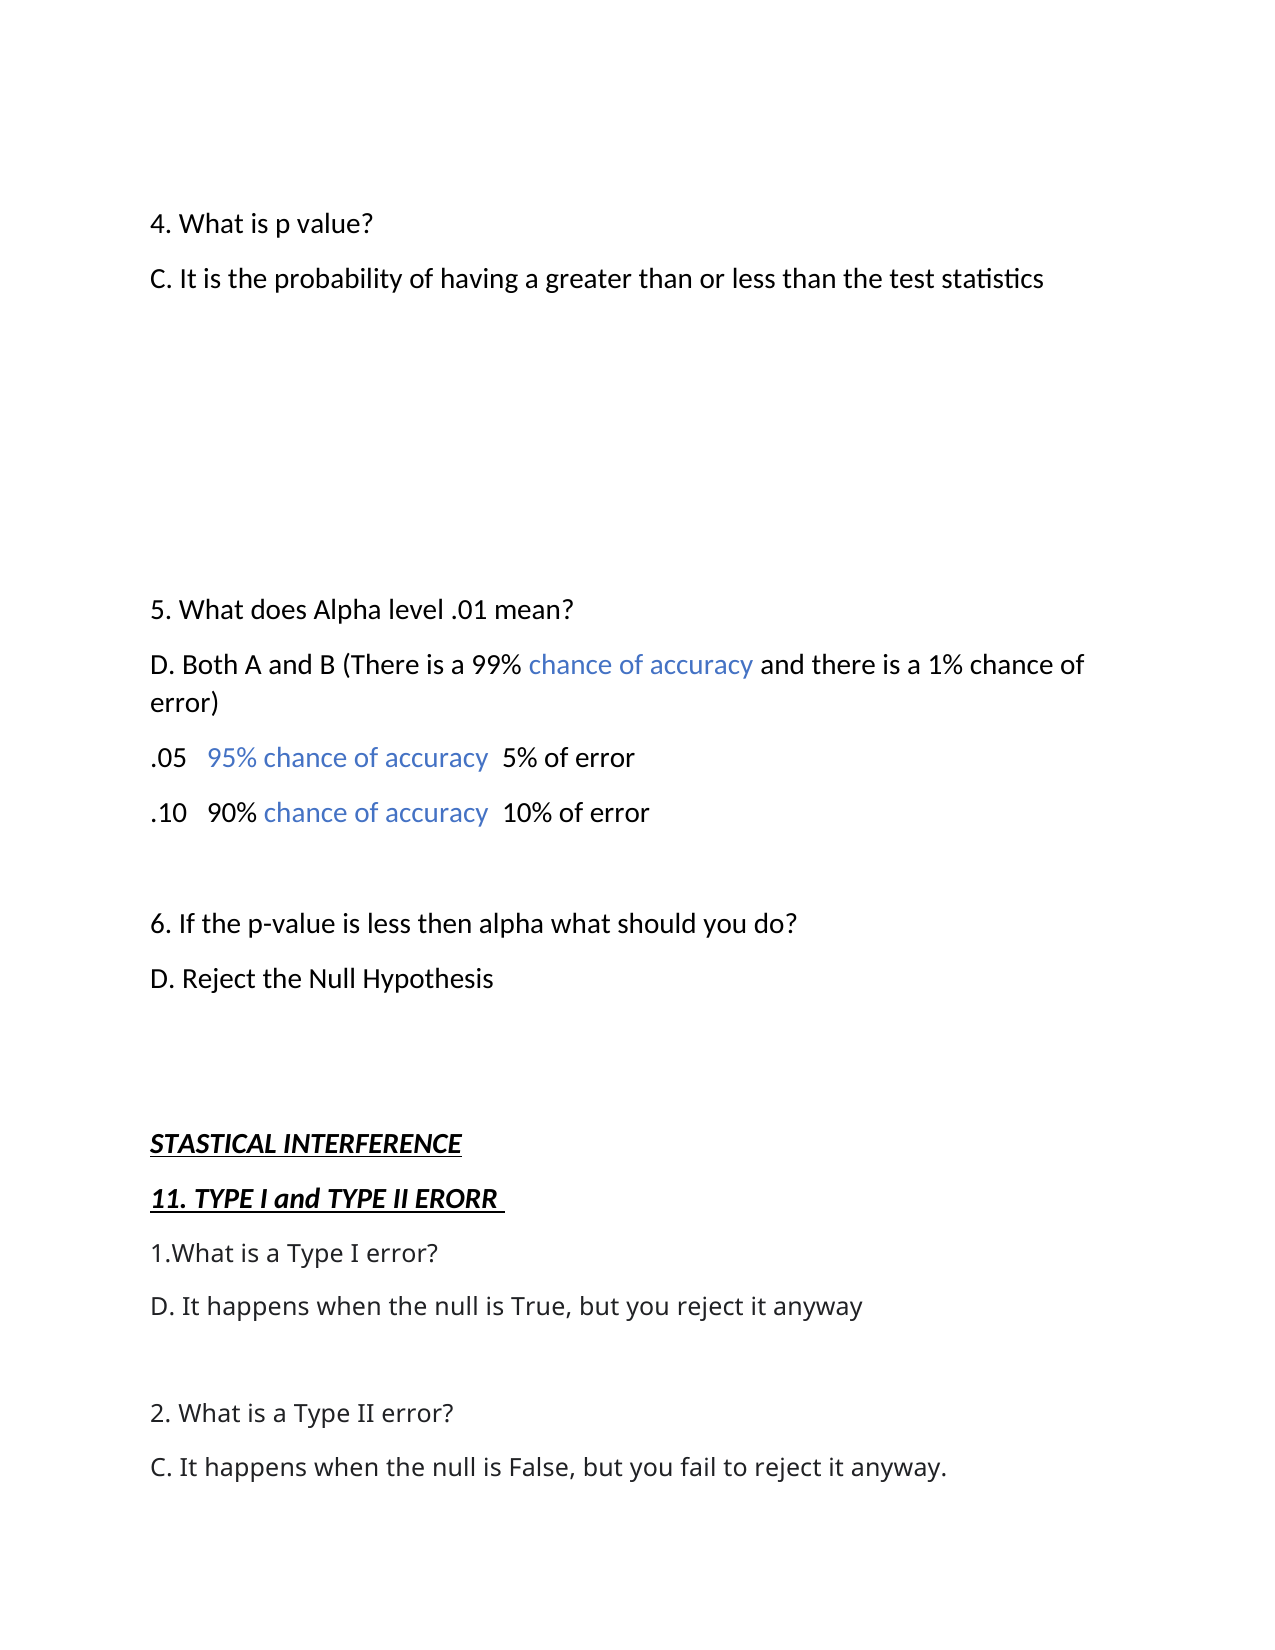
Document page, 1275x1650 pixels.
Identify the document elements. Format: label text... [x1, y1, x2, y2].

text 2. What is a Type II error? [150, 1396, 1125, 1430]
text .05 95% chance of accuracy 5% of error [150, 739, 1125, 775]
text .10 90% chance of accuracy 10% of error [150, 794, 1125, 830]
text 11. TYPE I and TYPE II ERORR [150, 1180, 1125, 1216]
text C. It is the probability of having a greater than or less than the test statistics [150, 260, 1125, 296]
text 1.What is a Type I error? [150, 1235, 1125, 1269]
text 4. What is p value? [150, 205, 1125, 241]
text D. It happens when the null is True, but you reject it anyway [150, 1289, 1125, 1323]
text C. It happens when the null is False, but you fail to reject it anyway. [150, 1449, 1125, 1483]
text STASTICAL INTERFERENCE [150, 1125, 1125, 1161]
text 5. What does Alpha level .01 mean? [150, 591, 1125, 626]
text D. Reject the Null Hypothesis [150, 960, 1125, 996]
text D. Both A and B (There is a 99% chance of accuracy and there is a 1% chance of error) [150, 646, 1125, 720]
text 6. If the p-value is less then alpha what should you do? [150, 905, 1125, 940]
